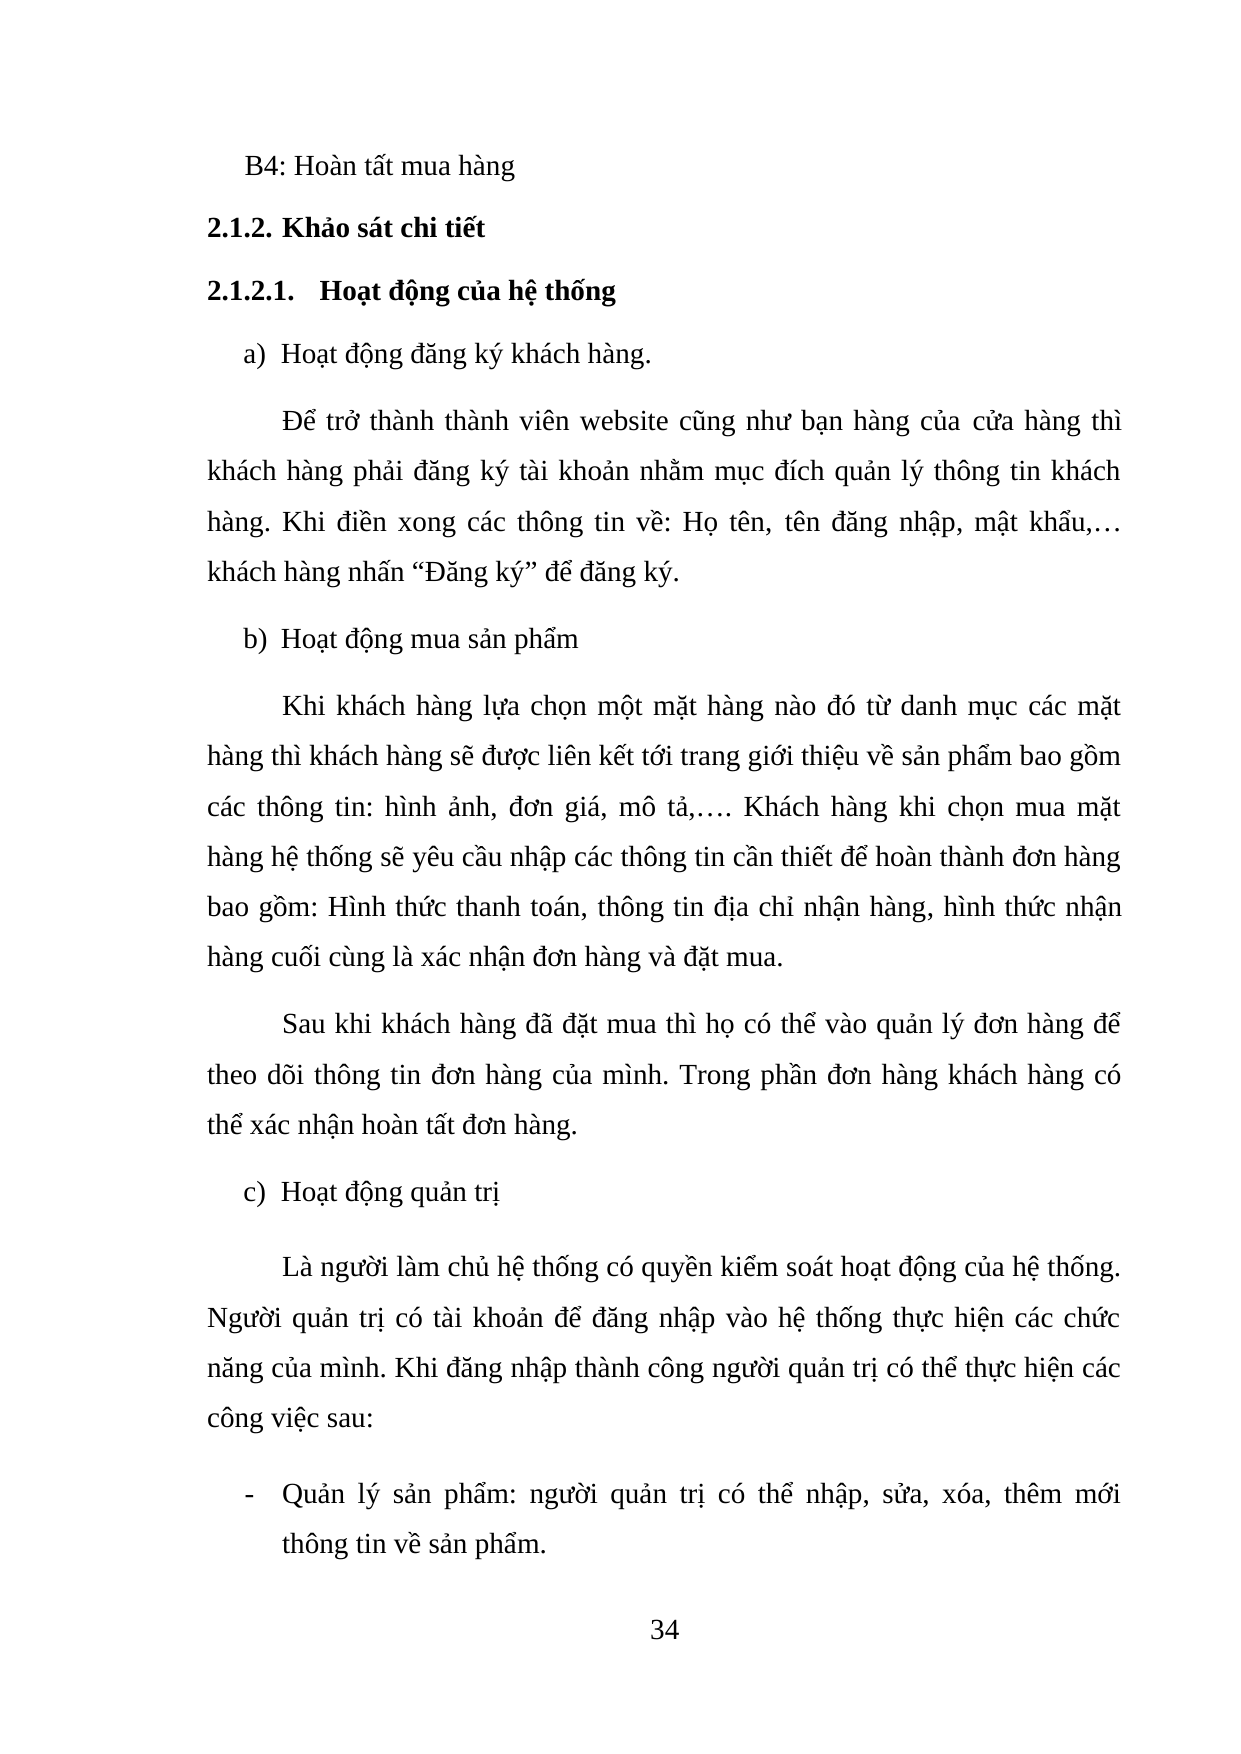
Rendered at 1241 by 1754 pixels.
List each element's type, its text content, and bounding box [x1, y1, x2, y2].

subtitle Khảo sát chi tiết [207, 211, 1122, 244]
text Khi khách hàng lựa chọn một mặt hàng nào đó từ danh mục các mặt hàng thì khách hàng sẽ được liên kết tới trang giới thiệu về sản phẩm bao gồm các thông tin: hình ảnh, đơn giá, mô tả,…. Khách hàng khi chọn mua mặt hàng hệ thống sẽ yêu cầu nhập các thông tin cần thiết để hoàn thành đơn hàng bao gồm: Hình thức thanh toán, thông tin địa chỉ nhận hàng, hình thức nhận hàng cuối cùng là xác nhận đơn hàng và đặt mua. [207, 688, 1122, 973]
list Hoạt động mua sản phẩm [243, 621, 1122, 654]
list Quản lý sản phẩm: người quản trị có thể nhập, sửa, xóa, thêm mới thông tin về sản phẩm. [244, 1476, 1122, 1559]
subtitle Hoạt động của hệ thống [207, 273, 1122, 307]
text B4: Hoàn tất mua hàng [244, 148, 1122, 181]
list Hoạt động quản trị [243, 1174, 1122, 1208]
text Để trở thành thành viên website cũng như bạn hàng của cửa hàng thì khách hàng phải đăng ký tài khoản nhằm mục đích quản lý thông tin khách hàng. Khi điền xong các thông tin về: Họ tên, tên đăng nhập, mật khẩu,… khách hàng nhấn “Đăng ký” để đăng ký. [207, 403, 1122, 588]
text Là người làm chủ hệ thống có quyền kiểm soát hoạt động của hệ thống. Người quản trị có tài khoản để đăng nhập vào hệ thống thực hiện các chức năng của mình. Khi đăng nhập thành công người quản trị có thể thực hiện các công việc sau: [207, 1249, 1122, 1434]
list Hoạt động đăng ký khách hàng. [243, 336, 1122, 370]
text Sau khi khách hàng đã đặt mua thì họ có thể vào quản lý đơn hàng để theo dõi thông tin đơn hàng của mình. Trong phần đơn hàng khách hàng có thể xác nhận hoàn tất đơn hàng. [207, 1007, 1122, 1141]
